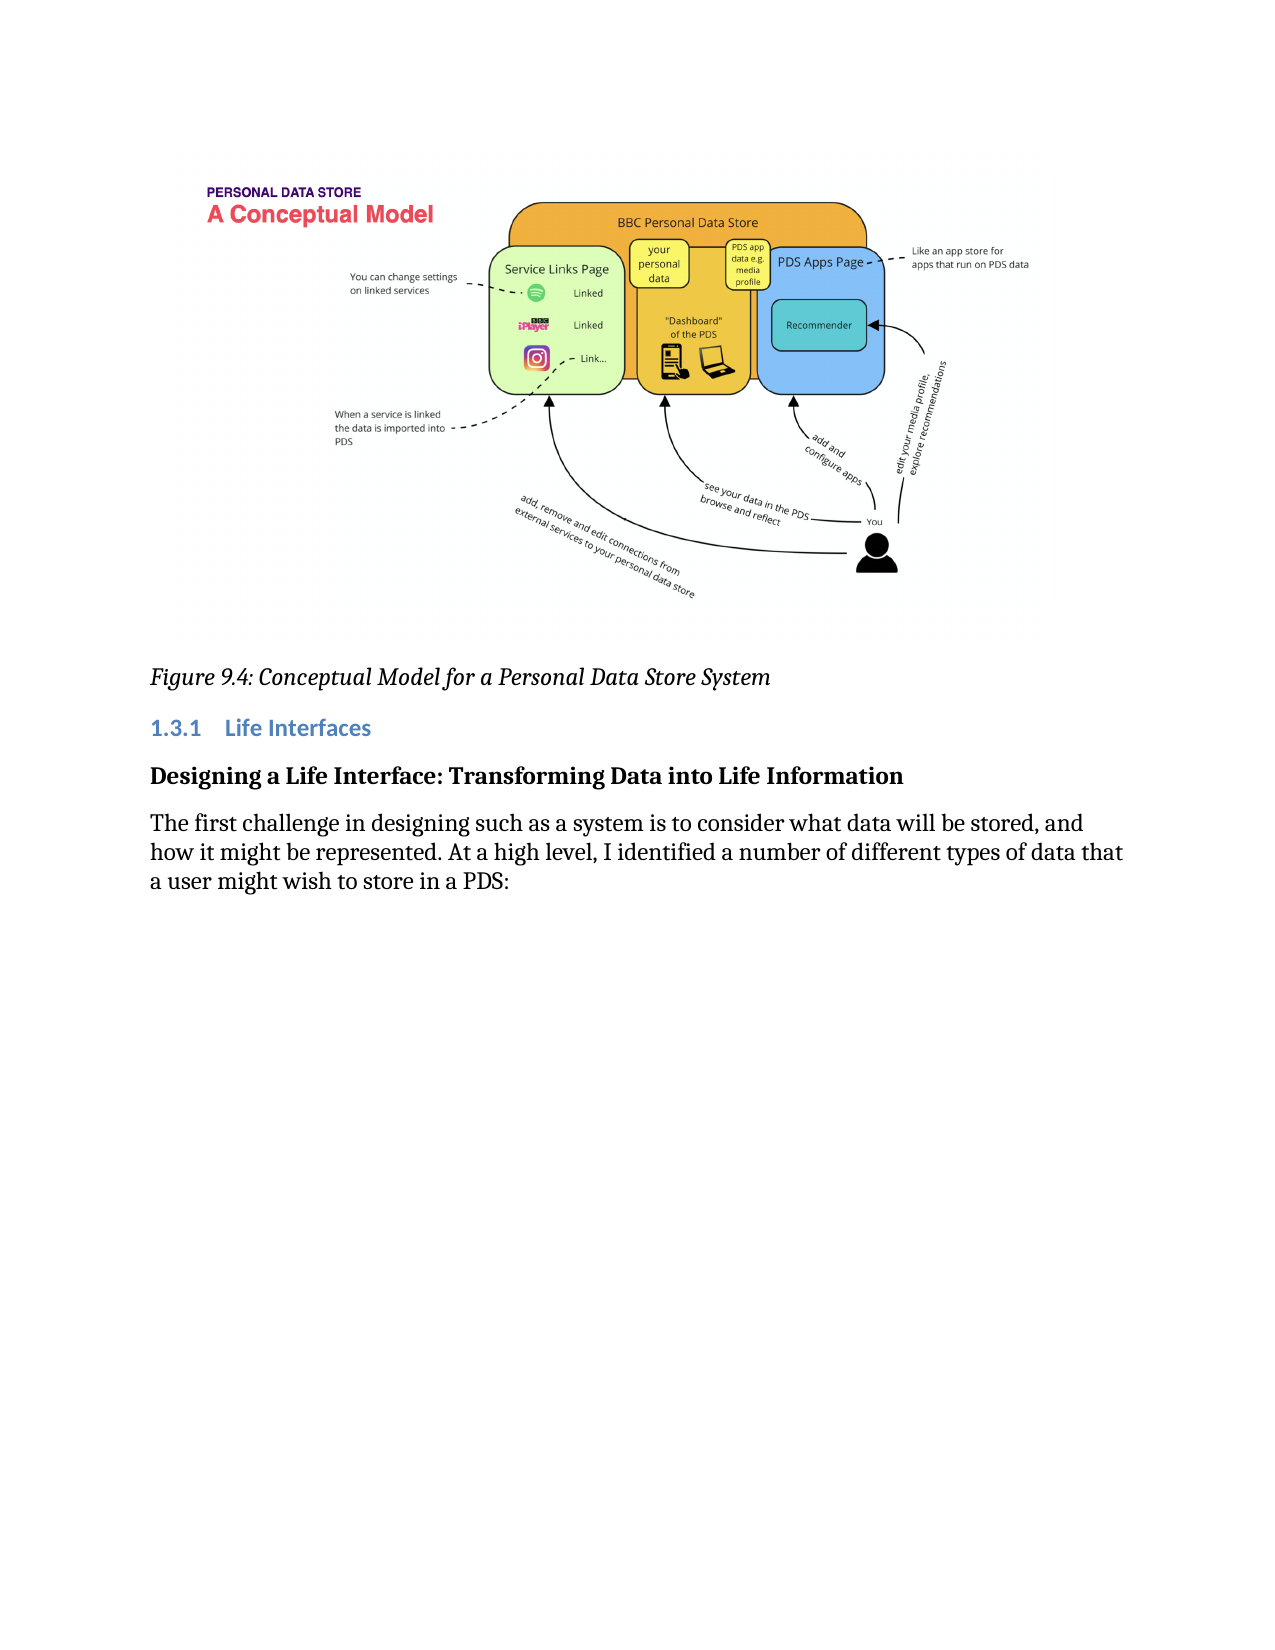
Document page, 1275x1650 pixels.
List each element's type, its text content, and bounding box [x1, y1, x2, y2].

text The first challenge in designing such as a system is to consider what data will be stored, and how it might be represented. At a high level, I identified a number of different types of data that a user might wish to store in a PDS: [150, 809, 1125, 896]
text Designing a Life Interface: Transforming Data into Life Information [150, 762, 1125, 791]
text Figure 9.4: Conceptual Model for a Personal Data Store System [150, 663, 1125, 692]
picture [168, 150, 1044, 643]
subtitle 1.3.1 Life Interfaces [150, 713, 1125, 743]
